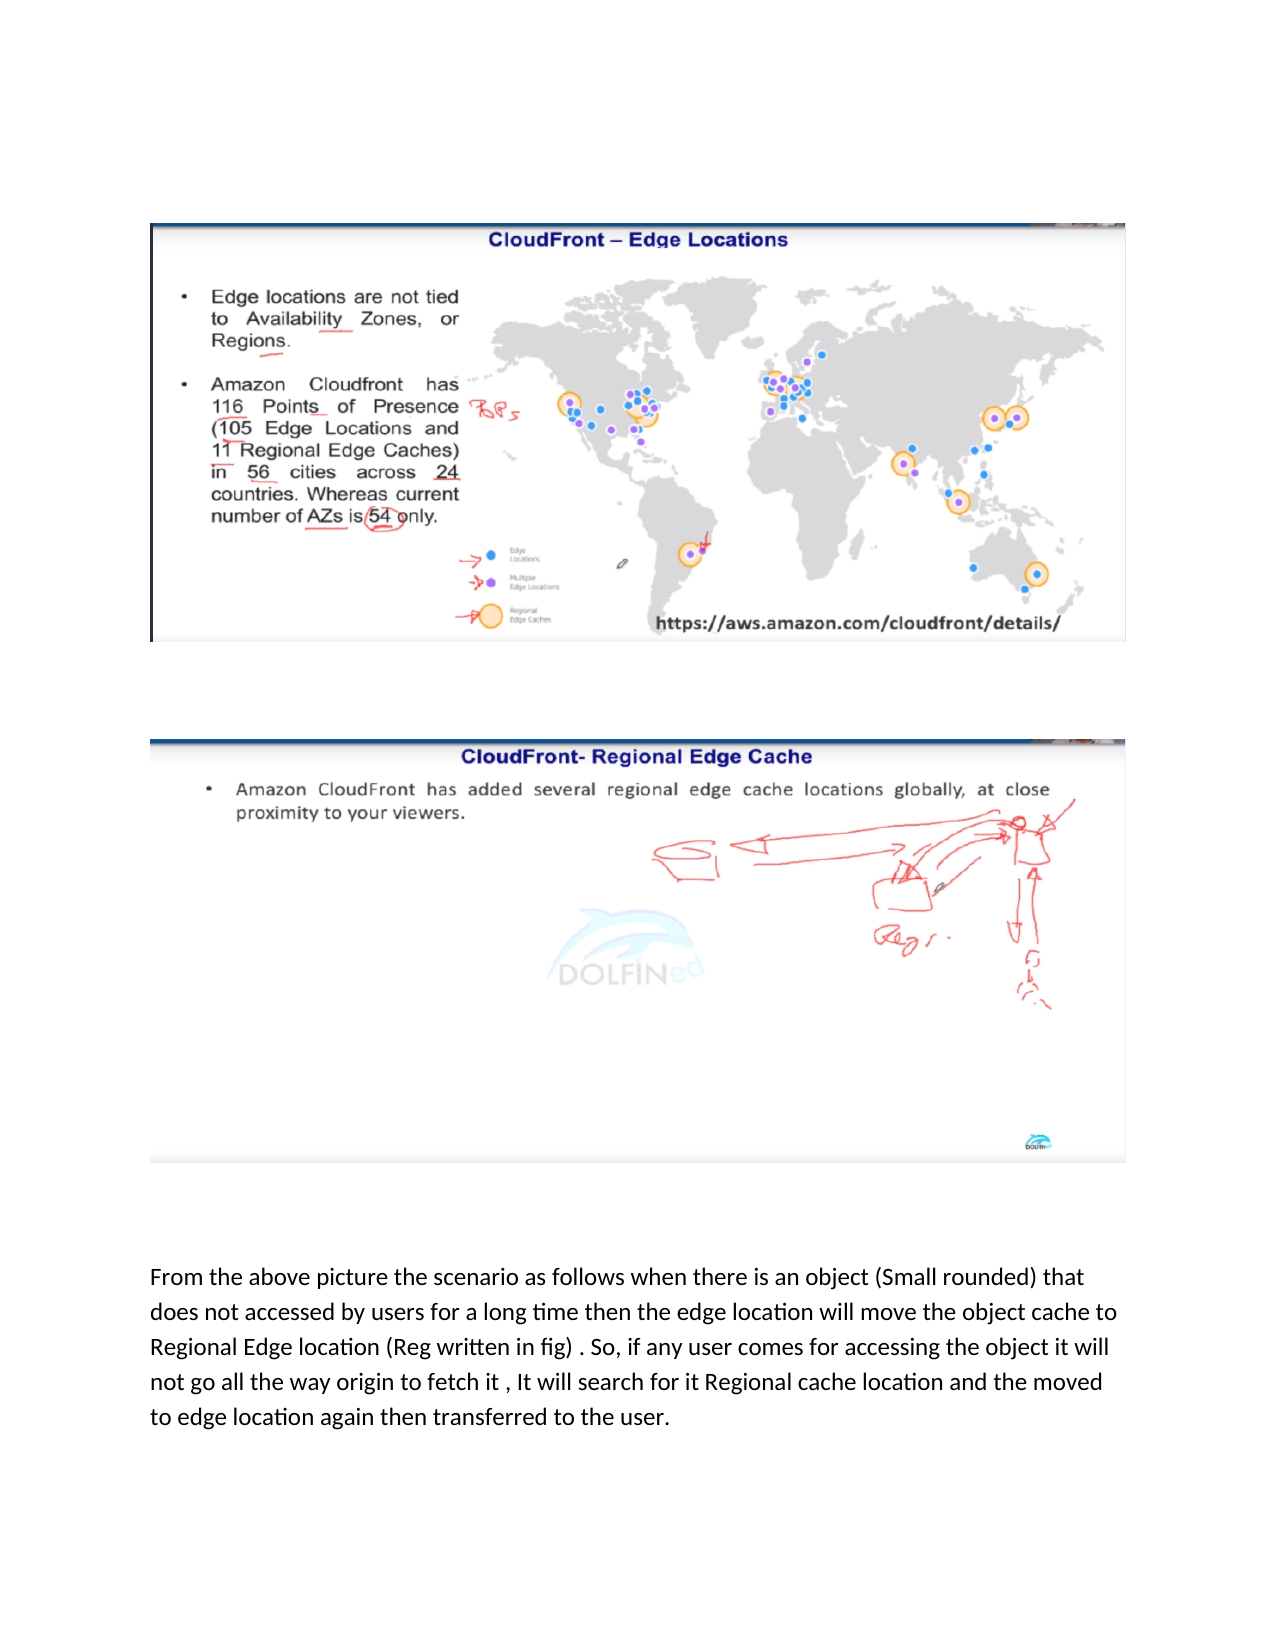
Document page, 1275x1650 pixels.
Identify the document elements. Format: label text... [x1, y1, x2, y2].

picture [150, 223, 1125, 642]
picture [150, 739, 1125, 1163]
text From the above picture the scenario as follows when there is an object (Small rounded) that does not accessed by users for a long time then the edge location will move the object cache to Regional Edge location (Reg written in fig) . So, if any user comes for accessing the object it will not go all the way origin to fetch it , It will search for it Regional cache location and the moved to edge location again then transferred to the user. [150, 1261, 1125, 1432]
